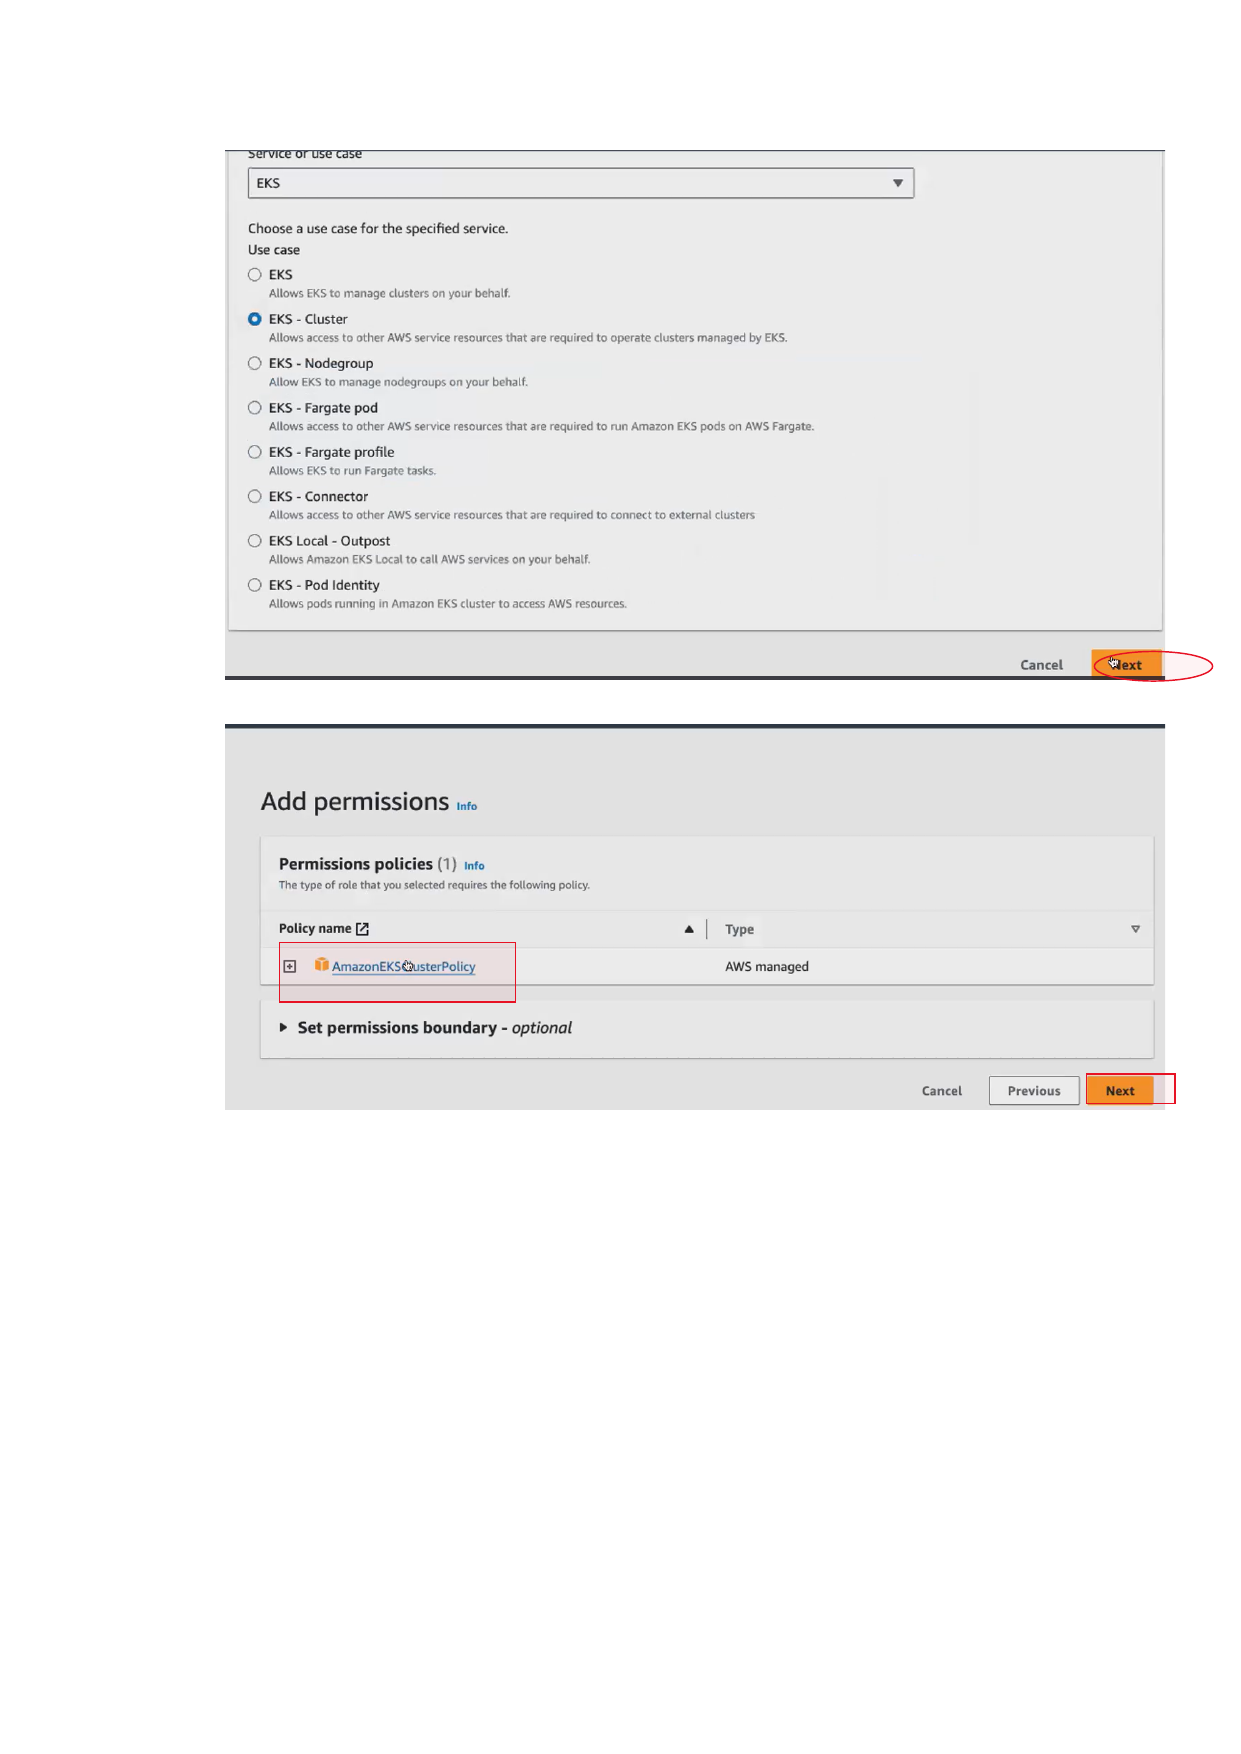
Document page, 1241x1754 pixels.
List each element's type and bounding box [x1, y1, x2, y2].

picture [225, 724, 1166, 1110]
picture [1087, 1075, 1166, 1103]
picture [225, 150, 1166, 680]
picture [1096, 653, 1166, 680]
